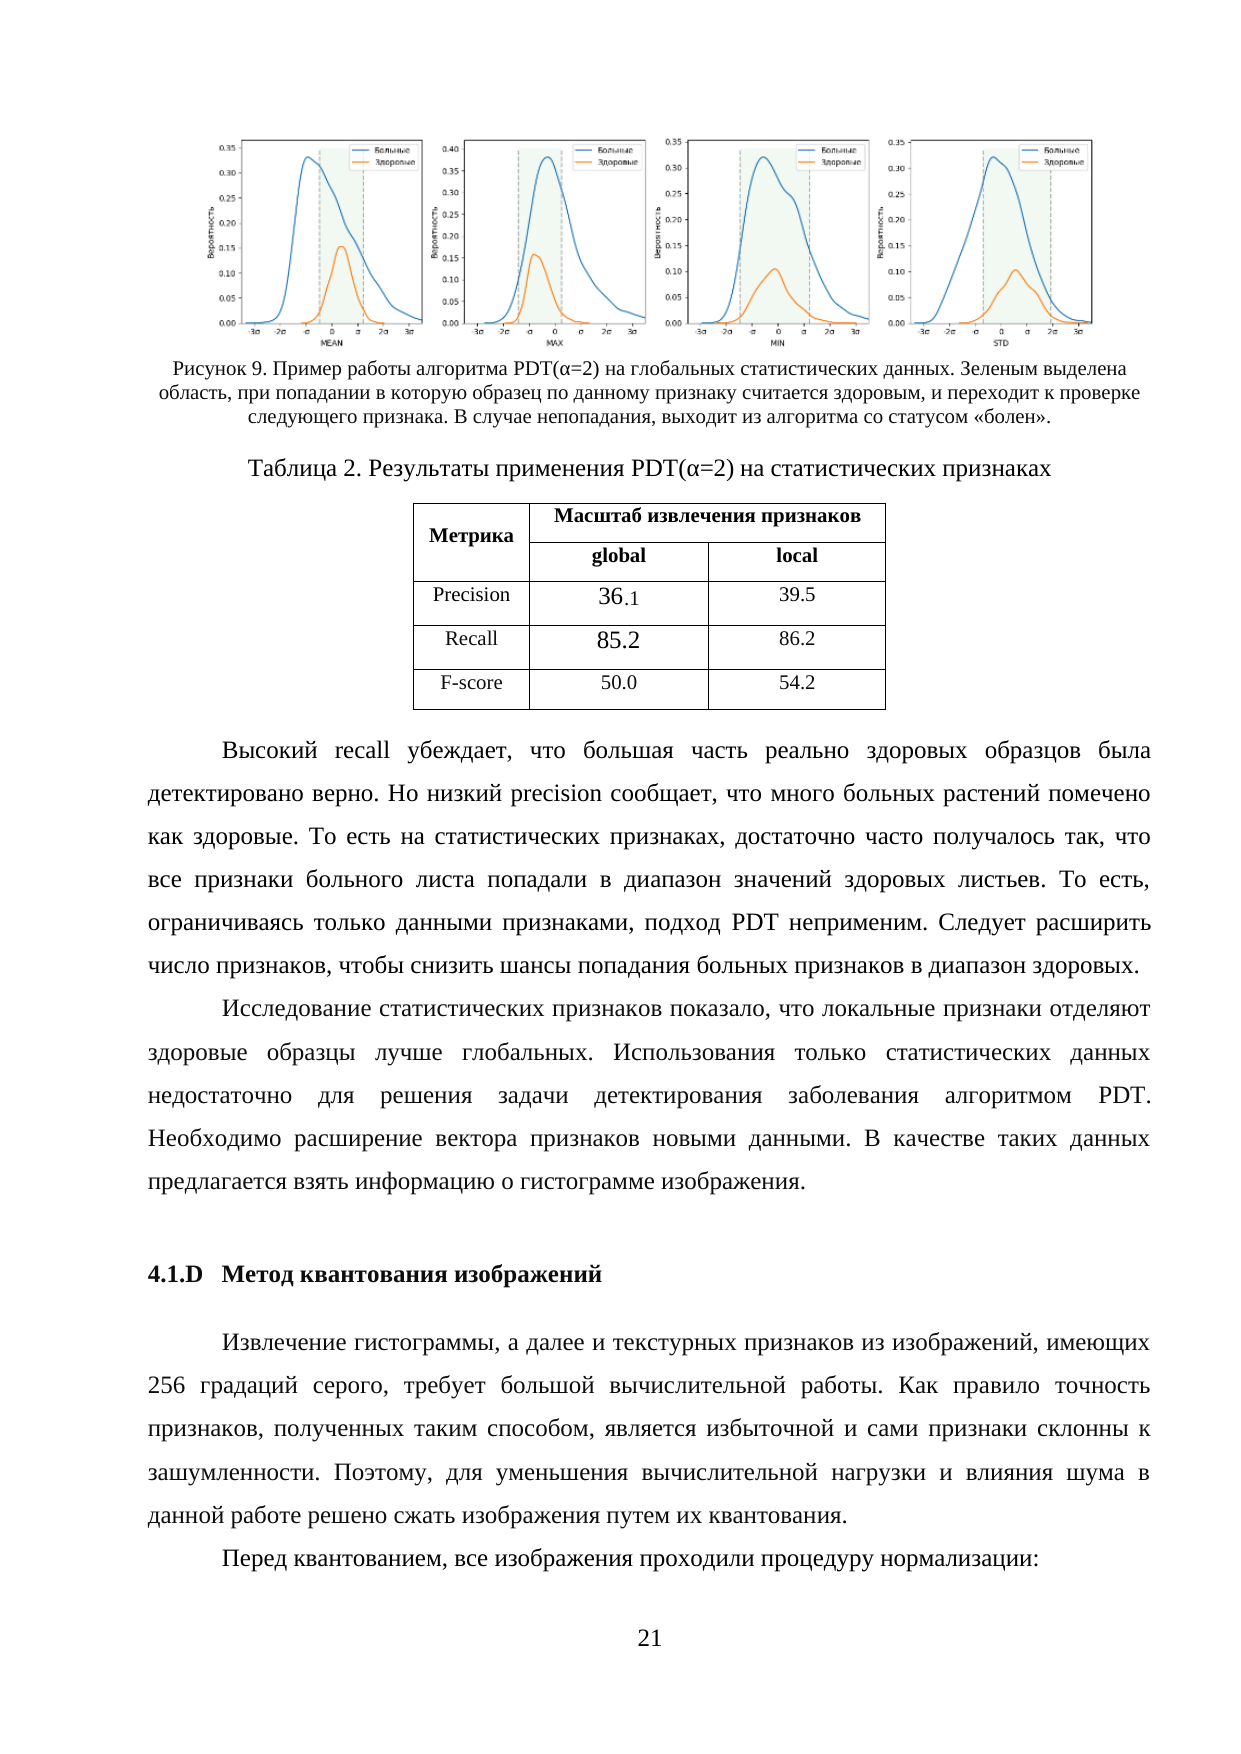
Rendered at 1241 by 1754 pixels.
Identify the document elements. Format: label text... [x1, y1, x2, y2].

table_header Масштаб извлечения признаков [530, 504, 885, 542]
text Исследование статистических признаков показало, что локальные признаки отделяют здоровые образцы лучше глобальных. Использования только статистических данных недостаточно для решения задачи детектирования заболевания алгоритмом PDT. Необходимо расширение вектора признаков новыми данными. В качестве таких данных предлагается взять информацию о гистограмме изображения. [148, 993, 1152, 1195]
picture [199, 130, 1100, 356]
text Перед квантованием, все изображения проходили процедуру нормализации: [148, 1543, 1152, 1572]
text Таблица 2. Результаты применения PDT(α=2) на статистических признаках [148, 453, 1152, 482]
text Рисунок 9. Пример работы алгоритма PDT(α=2) на глобальных статистических данных. Зеленым выделена область, при попадании в которую образец по данному признаку считается здоровым, и переходит к проверке следующего признака. В случае непопадания, выходит из алгоритма со статусом «болен». [148, 356, 1152, 428]
table_header Метрика [414, 504, 529, 581]
table_cell global [530, 543, 708, 581]
text Извлечение гистограммы, а далее и текстурных признаков из изображений, имеющих 256 градаций серого, требует большой вычислительной работы. Как правило точность признаков, полученных таким способом, является избыточной и сами признаки склонны к зашумленности. Поэтому, для уменьшения вычислительной нагрузки и влияния шума в данной работе решено сжать изображения путем их квантования. [148, 1327, 1152, 1528]
table_cell .1 [530, 582, 708, 625]
table_cell 50.0 [530, 670, 708, 709]
table_cell 86.2 [709, 626, 885, 669]
table_cell local [709, 543, 885, 581]
list Метод квантования изображений [148, 1259, 1152, 1288]
text Высокий recall убеждает, что большая часть реально здоровых образцов была детектировано верно. Но низкий precision сообщает, что много больных растений помечено как здоровые. То есть на статистических признаках, достаточно часто получалось так, что все признаки больного листа попадали в диапазон значений здоровых листьев. То есть, ограничиваясь только данными признаками, подход PDT неприменим. Следует расширить число признаков, чтобы снизить шансы попадания больных признаков в диапазон здоровых. [148, 735, 1152, 979]
table_cell F-score [414, 670, 529, 709]
table_cell 39.5 [709, 582, 885, 625]
table_cell Recall [414, 626, 529, 669]
table_cell [530, 626, 708, 669]
table_cell 54.2 [709, 670, 885, 709]
table_cell Precision [414, 582, 529, 625]
